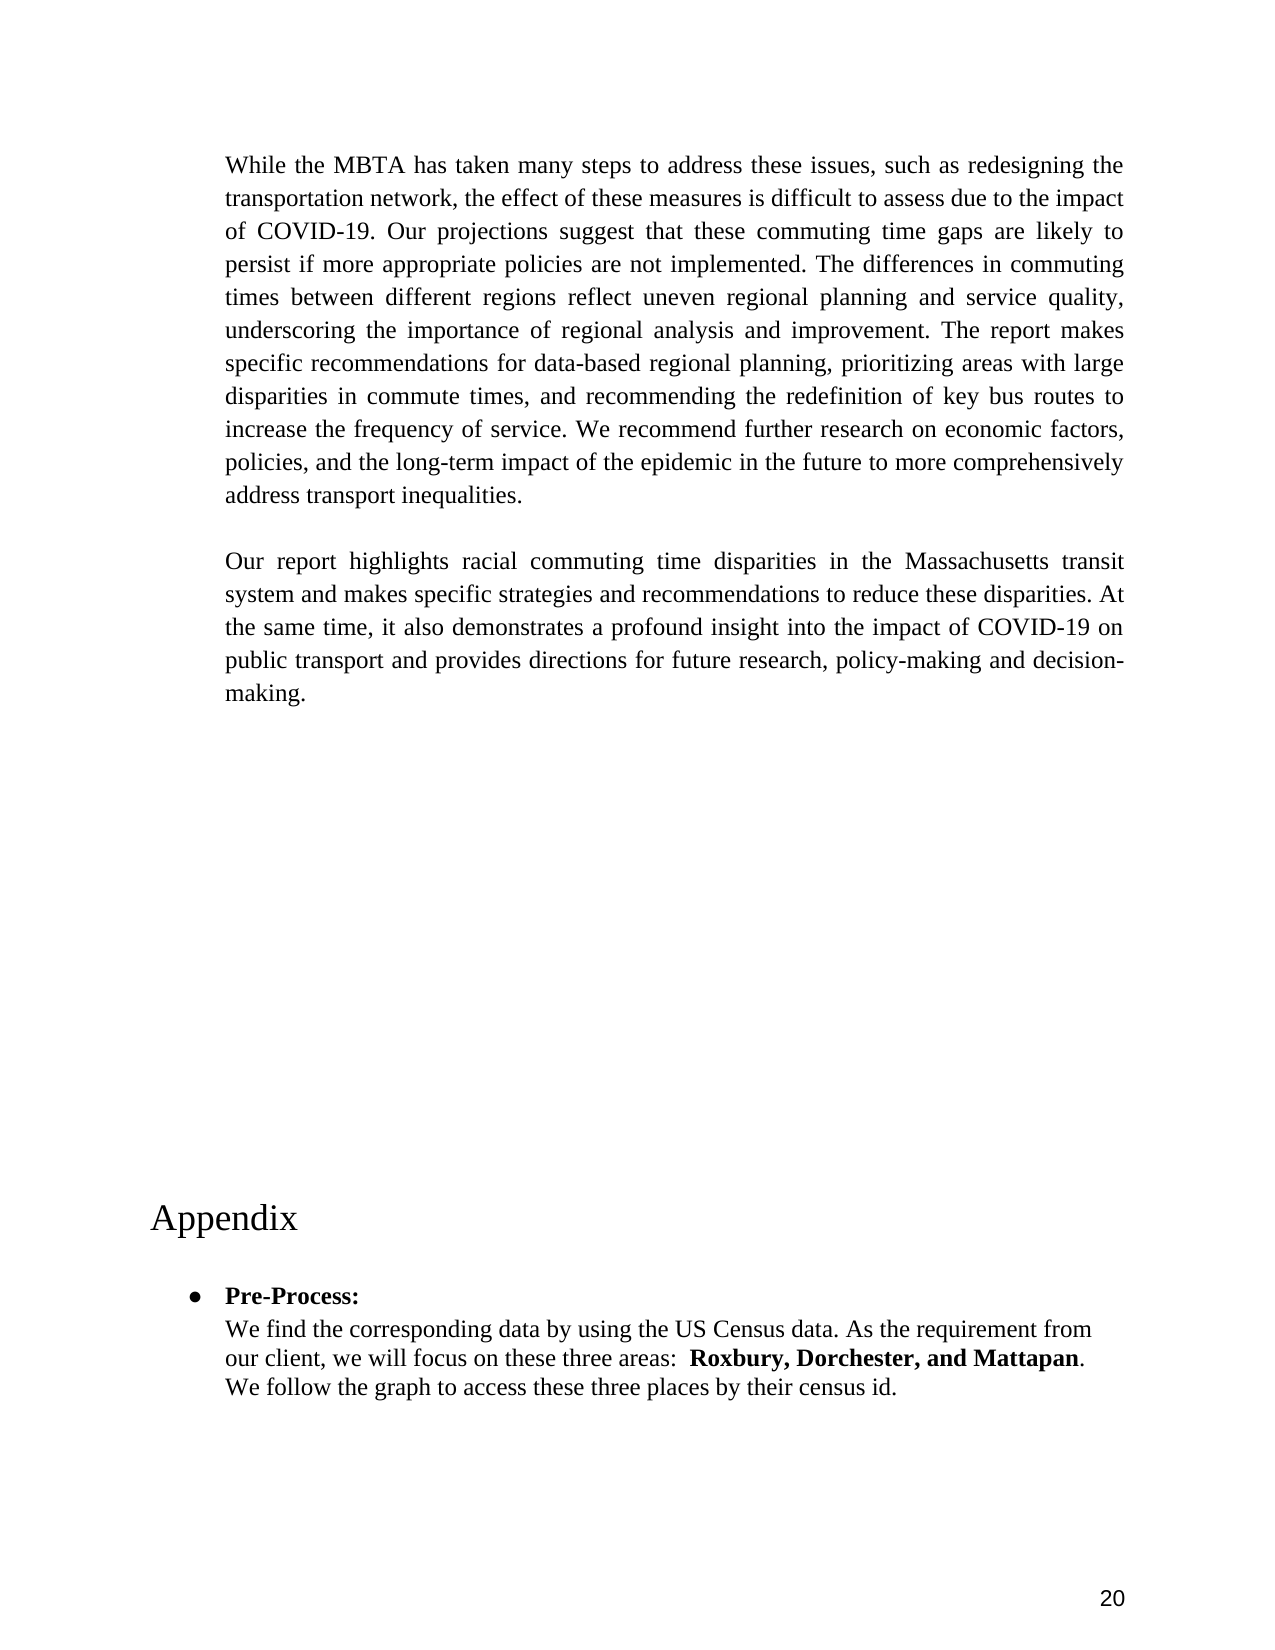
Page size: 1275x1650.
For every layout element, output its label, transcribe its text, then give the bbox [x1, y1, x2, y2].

text We find the corresponding data by using the US Census data. As the requirement from our client, we will focus on these three areas: Roxbury, Dorchester, and Mattapan. We follow the graph to access these three places by their census id. [225, 1314, 1125, 1400]
list Pre-Process: [187, 1281, 1125, 1310]
subtitle Appendix [150, 1195, 1125, 1238]
text Our report highlights racial commuting time disparities in the Massachusetts transit system and makes specific strategies and recommendations to reduce these disparities. At the same time, it also demonstrates a profound insight into the impact of COVID-19 on public transport and provides directions for future research, policy-making and decision-making. [225, 546, 1125, 707]
text While the MBTA has taken many steps to address these issues, such as redesigning the transportation network, the effect of these measures is difficult to assess due to the impact of COVID-19. Our projections suggest that these commuting time gaps are likely to persist if more appropriate policies are not implemented. The differences in commuting times between different regions reflect uneven regional planning and service quality, underscoring the importance of regional analysis and improvement. The report makes specific recommendations for data-based regional planning, prioritizing areas with large disparities in commute times, and recommending the redefinition of key bus routes to increase the frequency of service. We recommend further research on economic factors, policies, and the long-term impact of the epidemic in the future to more comprehensively address transport inequalities. [225, 150, 1125, 509]
